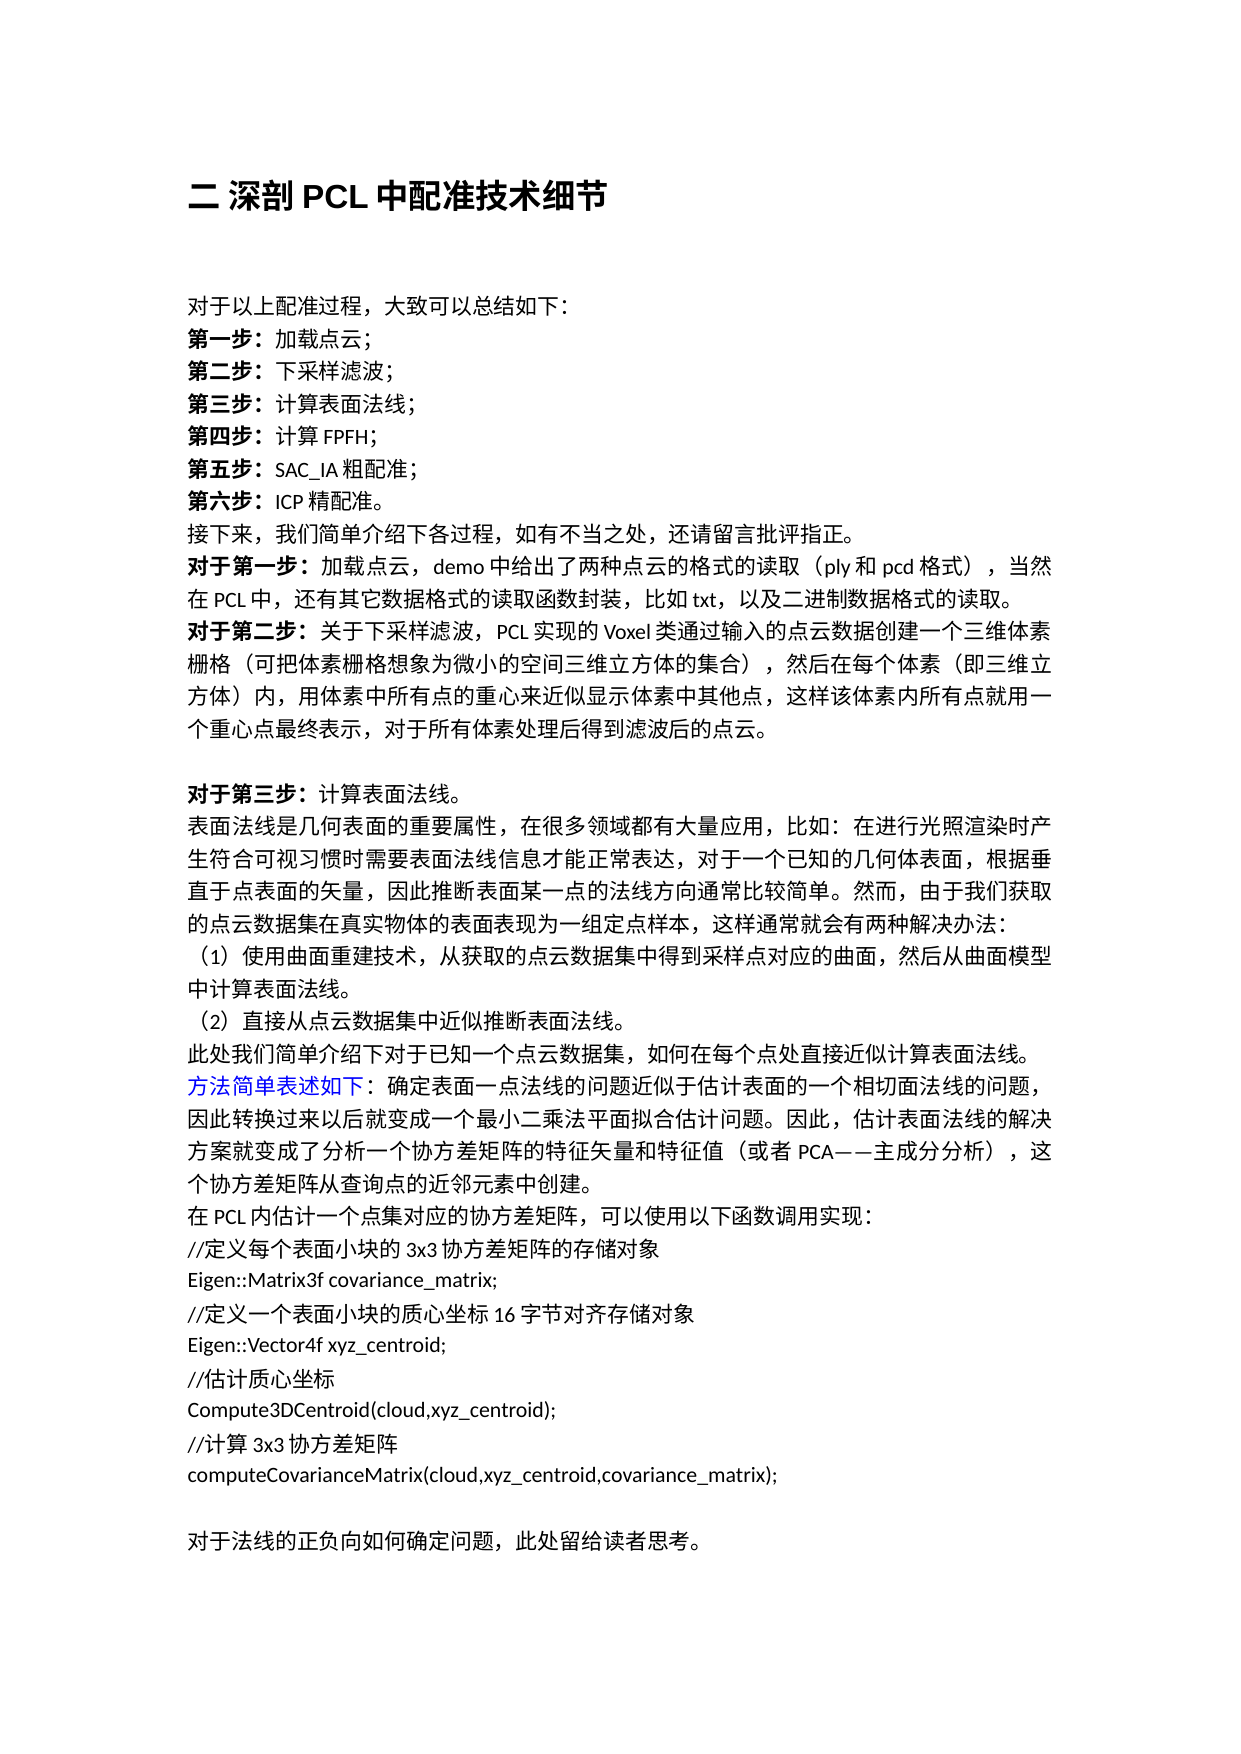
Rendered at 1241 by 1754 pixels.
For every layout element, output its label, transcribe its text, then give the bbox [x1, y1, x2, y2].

list 在PCL内估计一个点集对应的协方差矩阵，可以使用以下函数调用实现： [187, 1199, 1053, 1231]
text 第四步：计算FPFH； [187, 419, 1053, 451]
text 接下来，我们简单介绍下各过程，如有不当之处，还请留言批评指正。 [187, 516, 1053, 549]
list Eigen::Matrix3f covariance_matrix; [187, 1264, 1053, 1296]
list 对于法线的正负向如何确定问题，此处留给读者思考。 [187, 1524, 1053, 1556]
text 表面法线是几何表面的重要属性，在很多领域都有大量应用，比如：在进行光照渲染时产生符合可视习惯时需要表面法线信息才能正常表达，对于一个已知的几何体表面，根据垂直于点表面的矢量，因此推断表面某一点的法线方向通常比较简单。然而，由于我们获取的点云数据集在真实物体的表面表现为一组定点样本，这样通常就会有两种解决办法： [187, 809, 1053, 939]
list 方法简单表述如下：确定表面一点法线的问题近似于估计表面的一个相切面法线的问题，因此转换过来以后就变成一个最小二乘法平面拟合估计问题。因此，估计表面法线的解决方案就变成了分析一个协方差矩阵的特征矢量和特征值（或者PCA——主成分分析），这个协方差矩阵从查询点的近邻元素中创建。 [187, 1069, 1053, 1199]
text 第一步：加载点云； [187, 321, 1053, 354]
list 使用曲面重建技术，从获取的点云数据集中得到采样点对应的曲面，然后从曲面模型中计算表面法线。 [187, 939, 1053, 1004]
list //定义一个表面小块的质心坐标16字节对齐存储对象 [187, 1296, 1053, 1329]
text 对于第二步：关于下采样滤波，PCL实现的Voxel类通过输入的点云数据创建一个三维体素栅格（可把体素栅格想象为微小的空间三维立方体的集合），然后在每个体素（即三维立方体）内，用体素中所有点的重心来近似显示体素中其他点，这样该体素内所有点就用一个重心点最终表示，对于所有体素处理后得到滤波后的点云。 [187, 614, 1053, 744]
list //估计质心坐标 [187, 1361, 1053, 1394]
list 直接从点云数据集中近似推断表面法线。 [187, 1004, 1053, 1036]
list Eigen::Vector4f xyz_centroid; [187, 1329, 1053, 1361]
subtitle 二 深剖PCL中配准技术细节 [187, 162, 1053, 227]
text 对于第一步：加载点云，demo中给出了两种点云的格式的读取（ply和pcd格式），当然在PCL中，还有其它数据格式的读取函数封装，比如txt，以及二进制数据格式的读取。 [187, 549, 1053, 614]
list //定义每个表面小块的3x3协方差矩阵的存储对象 [187, 1231, 1053, 1264]
text 第二步：下采样滤波； [187, 354, 1053, 386]
list 此处我们简单介绍下对于已知一个点云数据集，如何在每个点处直接近似计算表面法线。 [187, 1036, 1053, 1069]
list computeCovarianceMatrix(cloud,xyz_centroid,covariance_matrix); [187, 1459, 1053, 1491]
text 第三步：计算表面法线； [187, 386, 1053, 419]
list //计算3x3协方差矩阵 [187, 1426, 1053, 1459]
list Compute3DCentroid(cloud,xyz_centroid); [187, 1394, 1053, 1426]
text 第六步：ICP精配准。 [187, 484, 1053, 516]
text 第五步：SAC_IA粗配准； [187, 451, 1053, 484]
text 对于第三步：计算表面法线。 [187, 776, 1053, 809]
text 对于以上配准过程，大致可以总结如下： [187, 289, 1053, 321]
